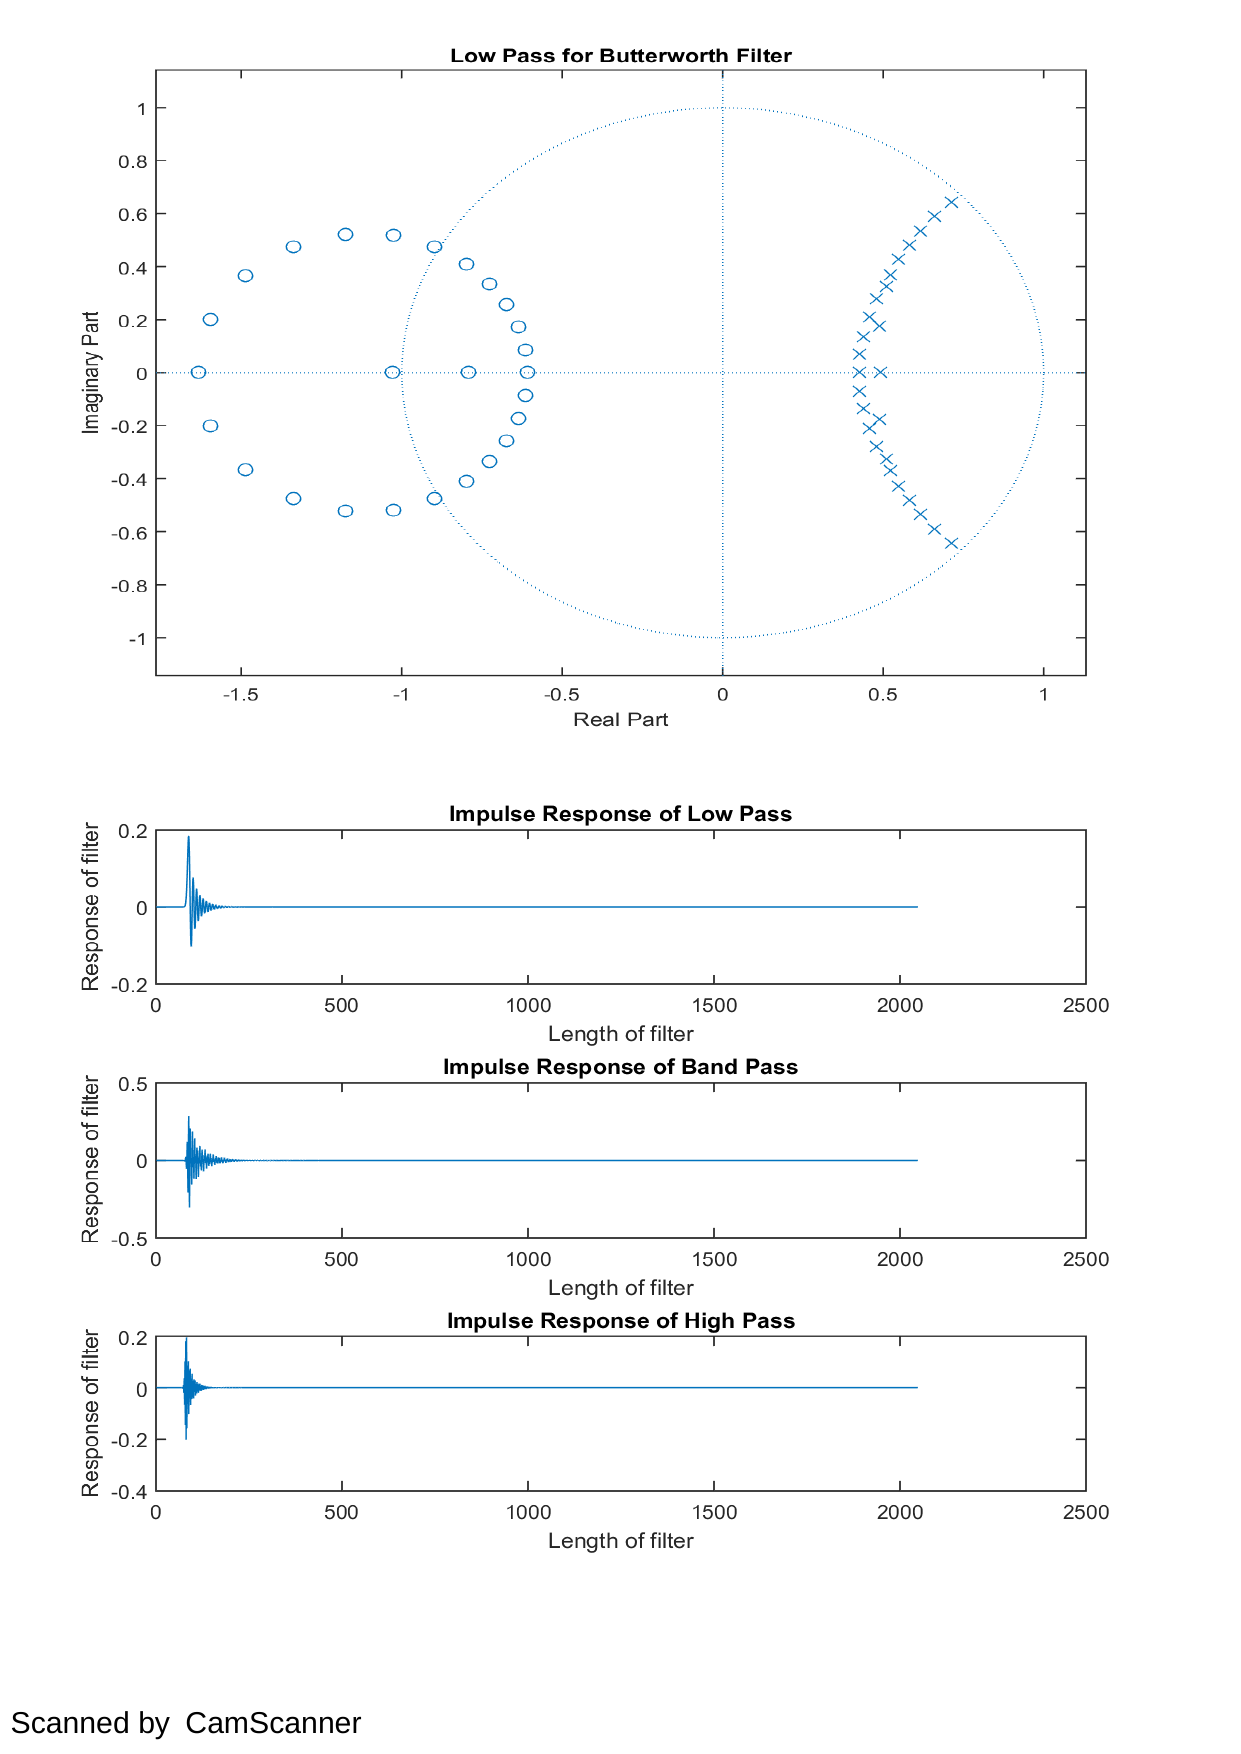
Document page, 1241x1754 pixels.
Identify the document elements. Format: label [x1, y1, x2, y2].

picture [0, 14, 1200, 1602]
